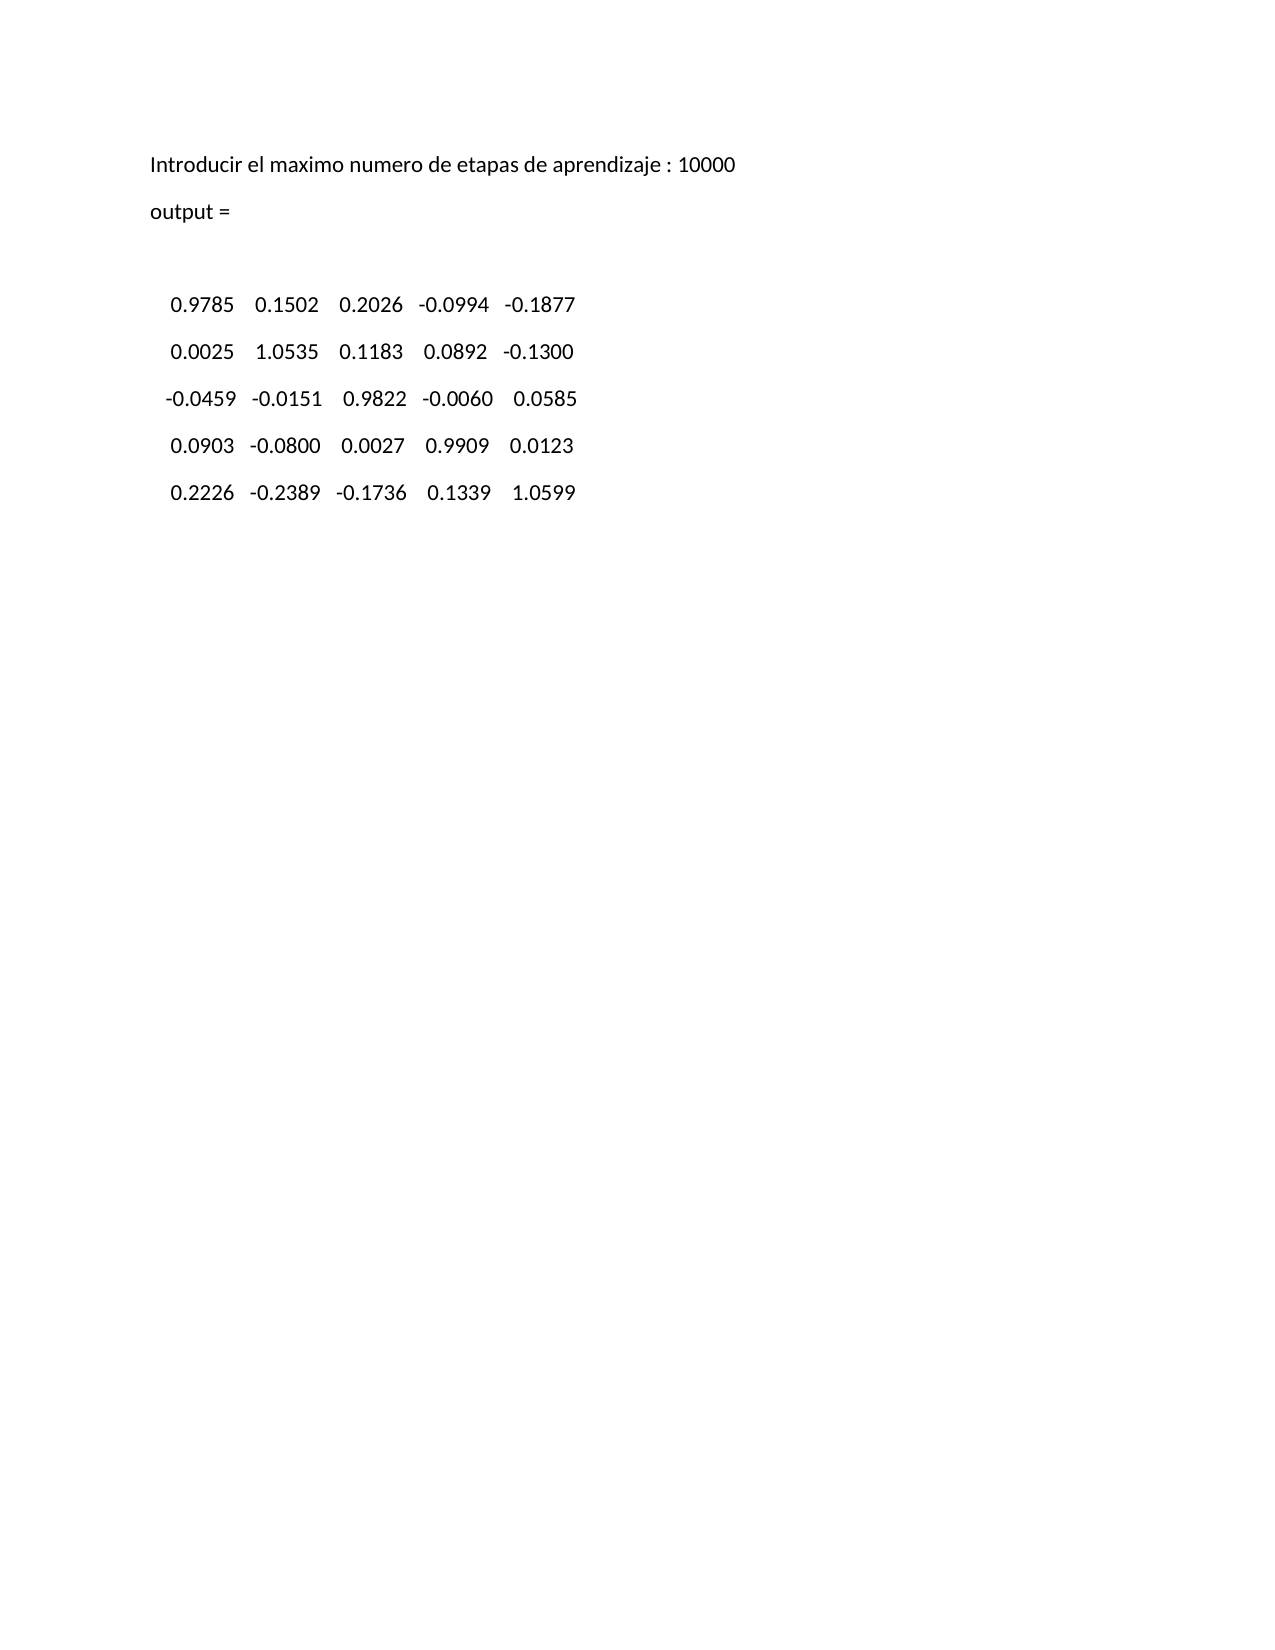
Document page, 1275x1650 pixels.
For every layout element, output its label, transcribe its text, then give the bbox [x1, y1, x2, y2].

text -0.0459 -0.0151 0.9822 -0.0060 0.0585 [150, 384, 1125, 412]
text 0.2226 -0.2389 -0.1736 0.1339 1.0599 [150, 478, 1125, 506]
text Introducir el maximo numero de etapas de aprendizaje : 10000 [150, 150, 1125, 178]
text 0.0025 1.0535 0.1183 0.0892 -0.1300 [150, 337, 1125, 366]
text 0.0903 -0.0800 0.0027 0.9909 0.0123 [150, 431, 1125, 459]
text 0.9785 0.1502 0.2026 -0.0994 -0.1877 [150, 291, 1125, 319]
text output = [150, 197, 1125, 225]
